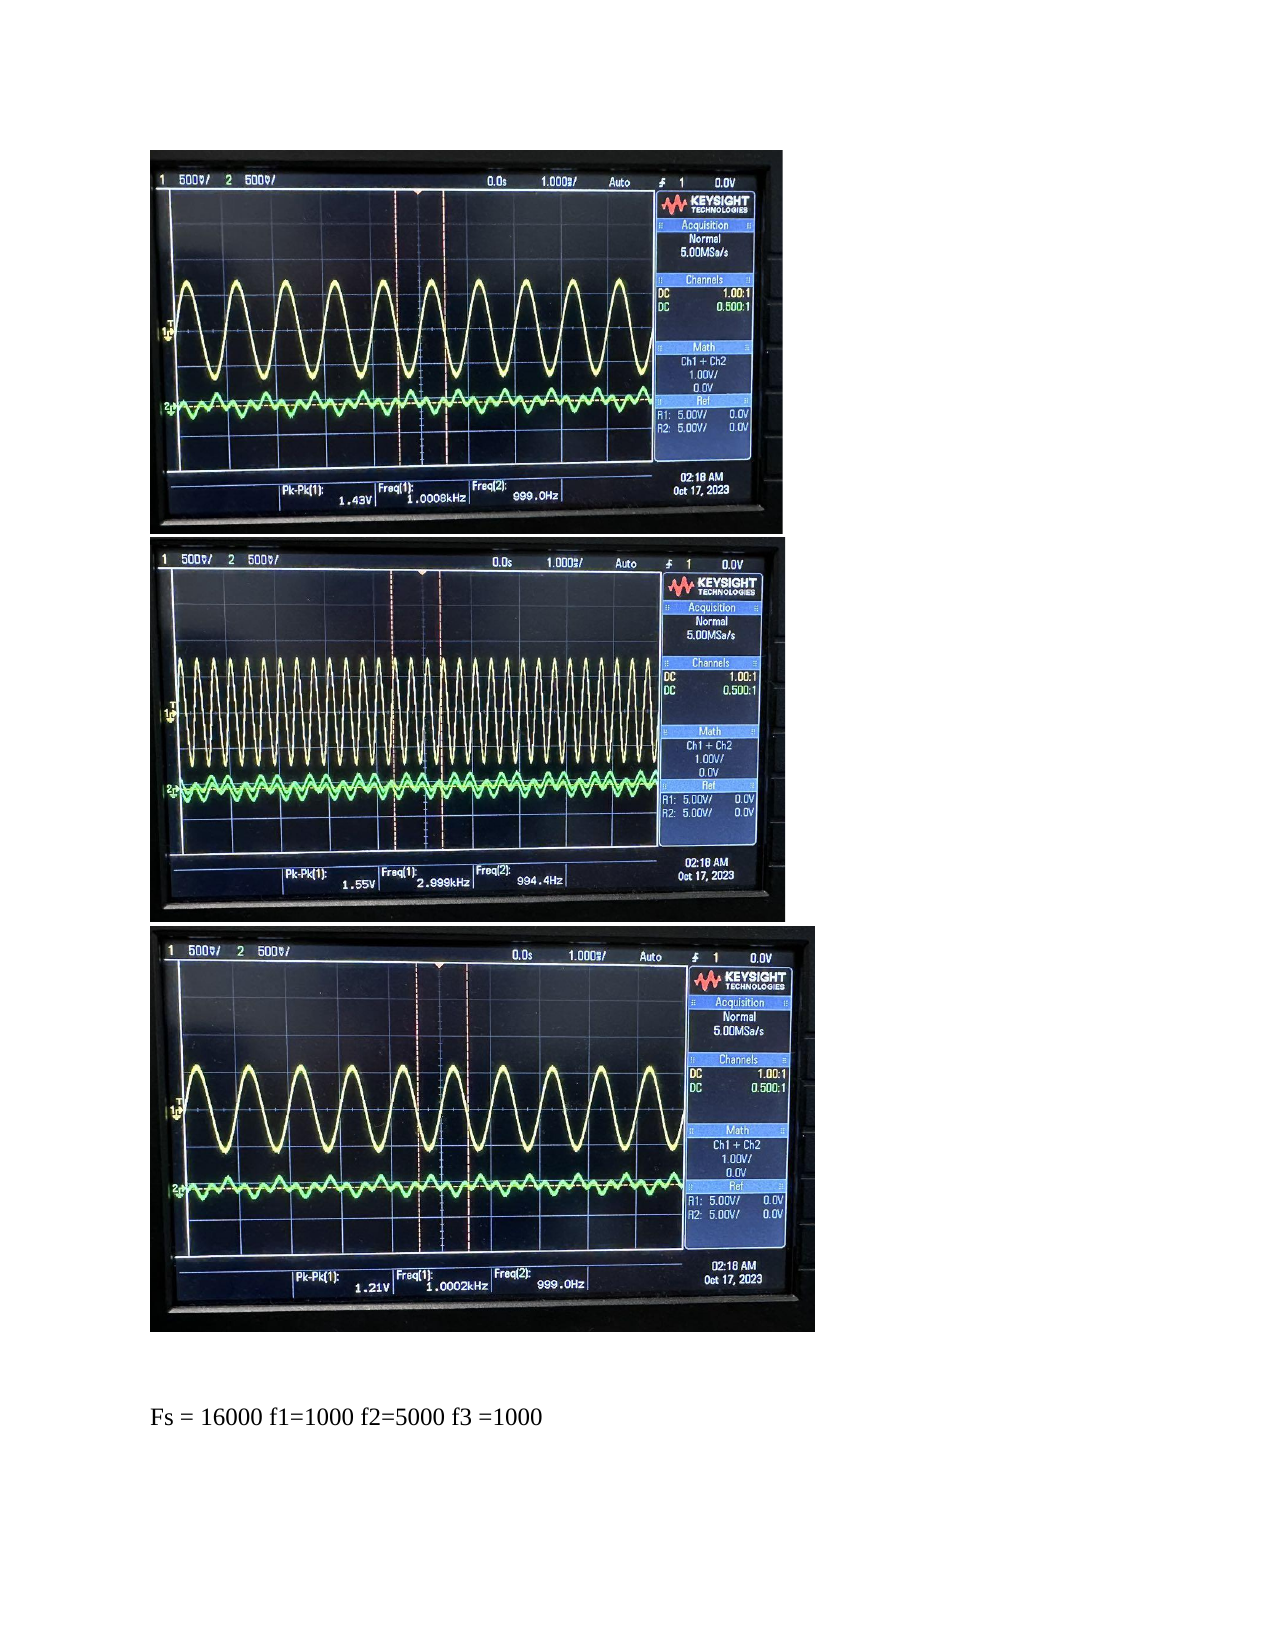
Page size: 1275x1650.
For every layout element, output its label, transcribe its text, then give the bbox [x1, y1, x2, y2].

picture [150, 150, 783, 534]
picture [150, 926, 815, 1332]
picture [150, 537, 786, 922]
text Fs = 16000 f1=1000 f2=5000 f3 =1000 [150, 1402, 1125, 1431]
